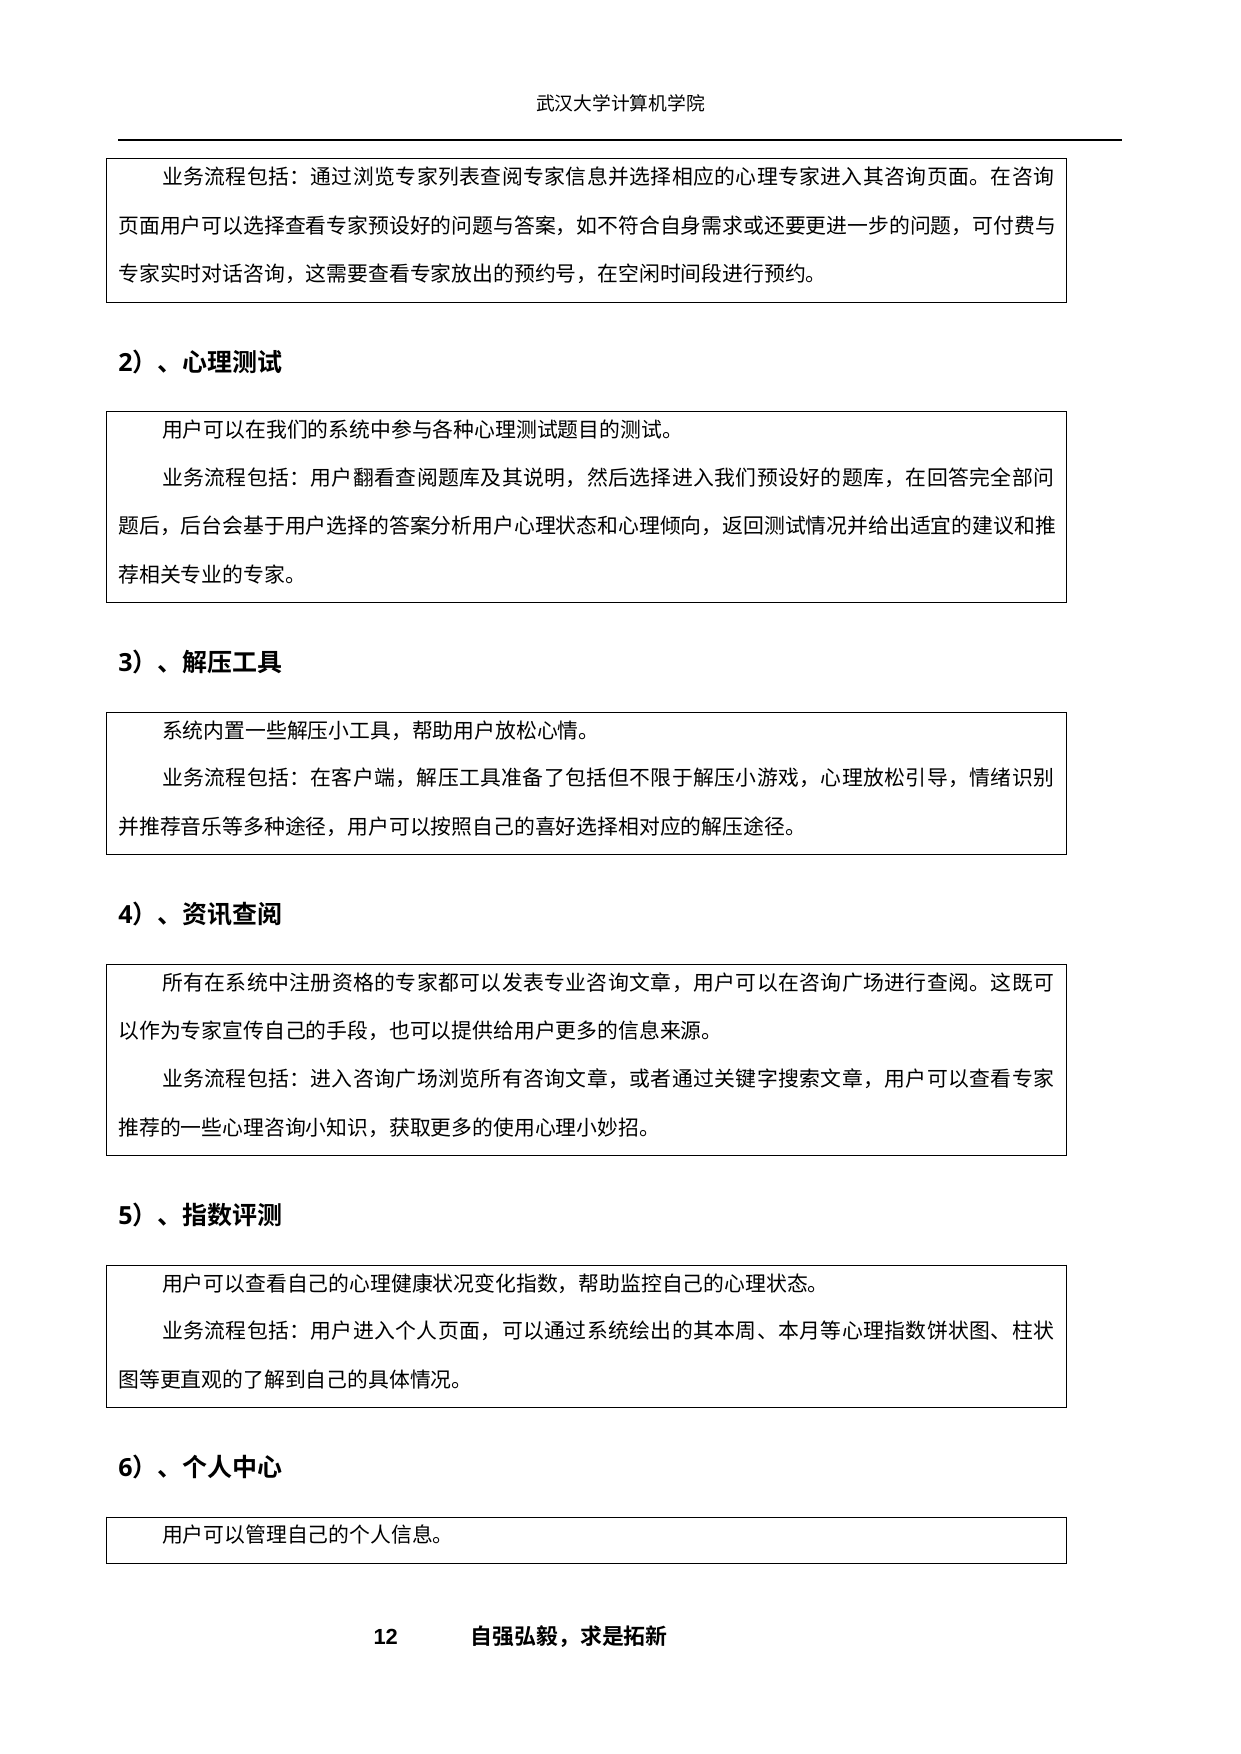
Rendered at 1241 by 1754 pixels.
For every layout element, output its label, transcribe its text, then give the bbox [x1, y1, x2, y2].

subtitle 6）、个人中心 [118, 1433, 1122, 1498]
subtitle 4）、资讯查阅 [118, 880, 1122, 945]
table_header 系统内置一些解压小工具，帮助用户放松心情。 业务流程包括：在客户端，解压工具准备了包括但不限于解压小游戏，心理放松引导，情绪识别并推荐音乐等多种途径，用户可以按照自己的喜好选择相对应的解压途径。 [107, 713, 1066, 854]
subtitle 3）、解压工具 [118, 628, 1122, 693]
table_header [107, 1518, 1066, 1563]
subtitle 5）、指数评测 [118, 1181, 1122, 1246]
table_header 用户可以在我们的系统中参与各种心理测试题目的测试。 业务流程包括：用户翻看查阅题库及其说明，然后选择进入我们预设好的题库，在回答完全部问题后，后台会基于用户选择的答案分析用户心理状态和心理倾向，返回测试情况并给出适宜的建议和推荐相关专业的专家。 [107, 412, 1066, 602]
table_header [107, 159, 1066, 302]
subtitle 2）、心理测试 [118, 328, 1122, 393]
table_header 所有在系统中注册资格的专家都可以发表专业咨询文章，用户可以在咨询广场进行查阅。这既可以作为专家宣传自己的手段，也可以提供给用户更多的信息来源。 业务流程包括：进入咨询广场浏览所有咨询文章，或者通过关键字搜索文章，用户可以查看专家推荐的一些心理咨询小知识，获取更多的使用心理小妙招。 [107, 965, 1066, 1155]
table_header 用户可以查看自己的心理健康状况变化指数，帮助监控自己的心理状态。 业务流程包括：用户进入个人页面，可以通过系统绘出的其本周、本月等心理指数饼状图、柱状图等更直观的了解到自己的具体情况。 [107, 1266, 1066, 1407]
